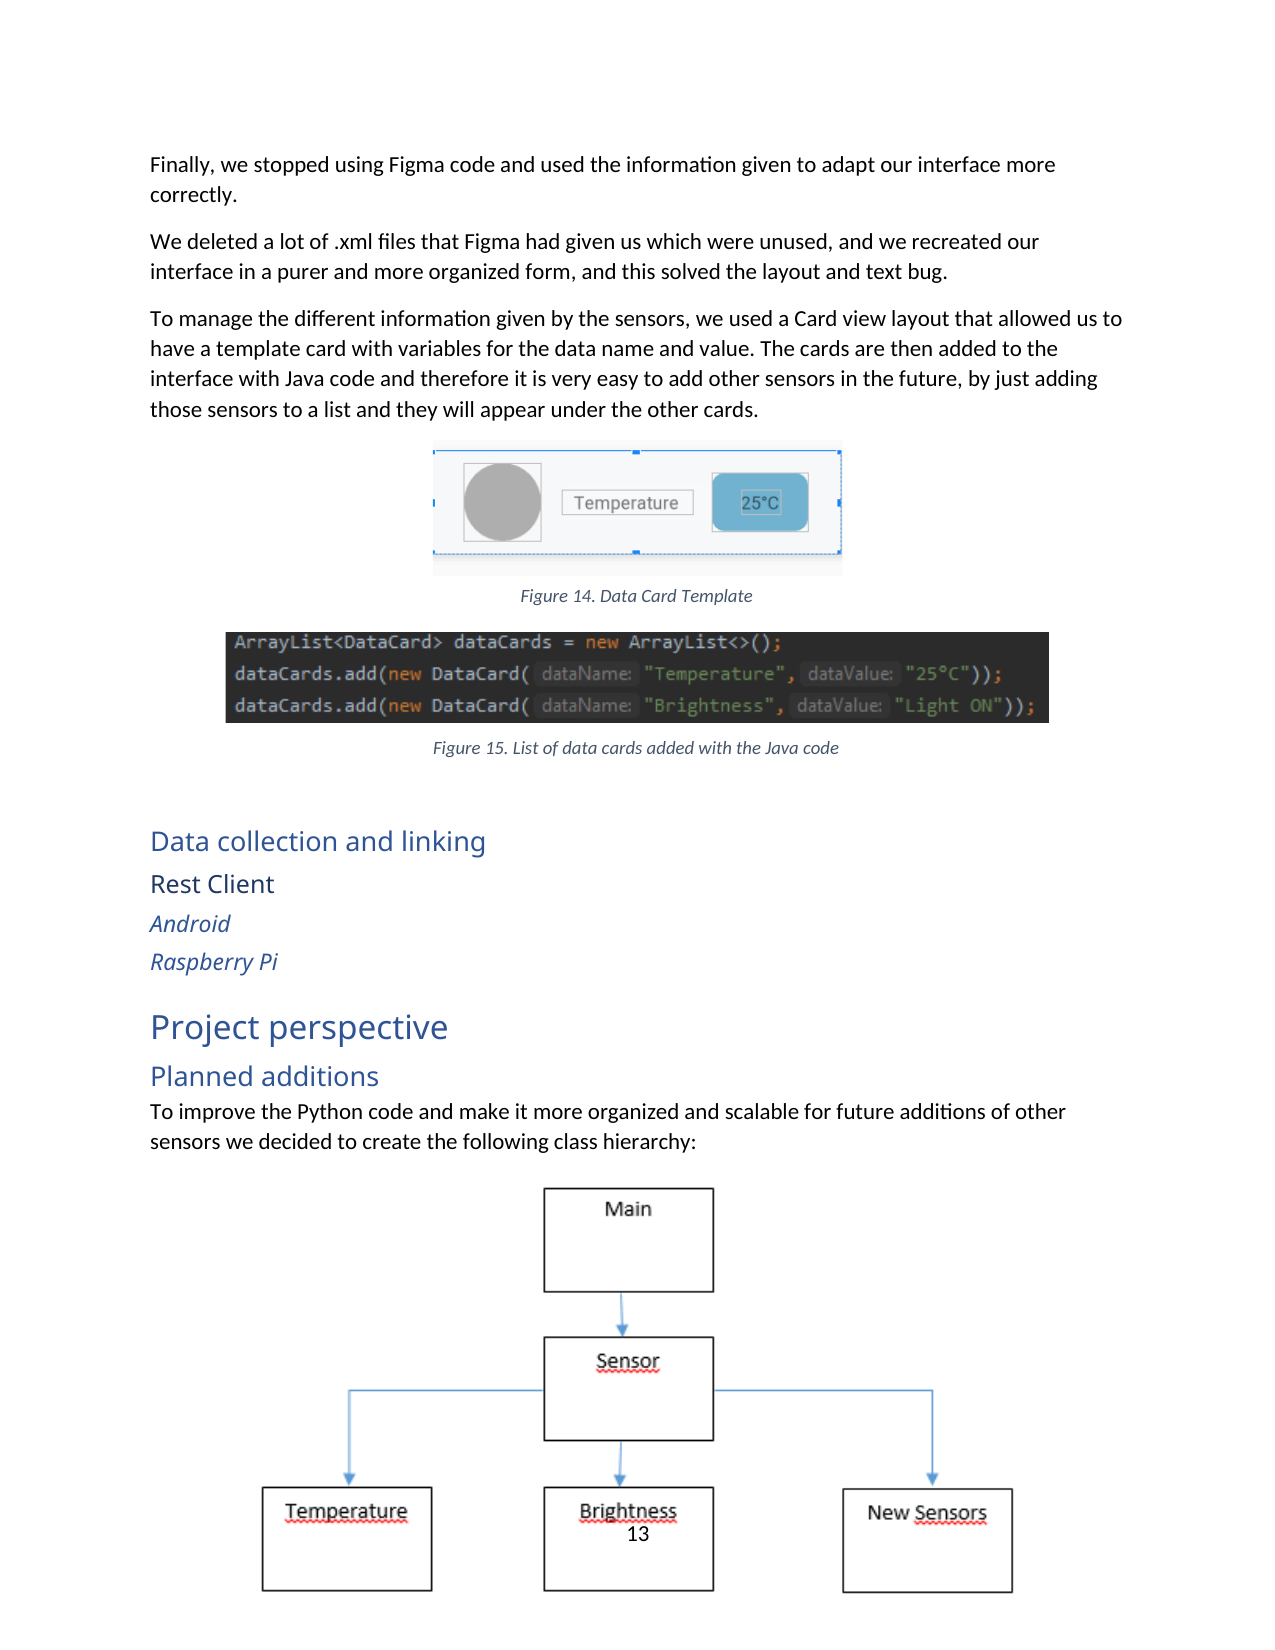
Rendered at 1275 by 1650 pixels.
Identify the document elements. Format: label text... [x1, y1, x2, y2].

subtitle Raspberry Pi [150, 945, 1125, 977]
subtitle Project perspective [150, 1004, 1125, 1049]
subtitle Rest Client [150, 867, 1125, 901]
text Finally, we stopped using Figma code and used the information given to adapt our interface more correctly. [150, 150, 1125, 208]
picture [432, 440, 843, 576]
text We deleted a lot of .xml files that Figma had given us which were unused, and we recreated our interface in a purer and more organized form, and this solved the layout and text bug. [150, 227, 1125, 285]
subtitle Data collection and linking [150, 823, 1125, 859]
text To manage the different information given by the sensors, we used a Card view layout that allowed us to have a template card with variables for the data name and value. The cards are then added to the interface with Java code and therefore it is very easy to add other sensors in the future, by just adding those sensors to a list and they will appear under the other cards. [150, 304, 1125, 423]
subtitle Android [150, 907, 1125, 939]
picture [224, 632, 1048, 723]
picture [256, 1174, 1019, 1600]
text To improve the Python code and make it more organized and scalable for future additions of other sensors we decided to create the following class hierarchy: [150, 1097, 1125, 1155]
subtitle Planned additions [150, 1057, 1125, 1094]
